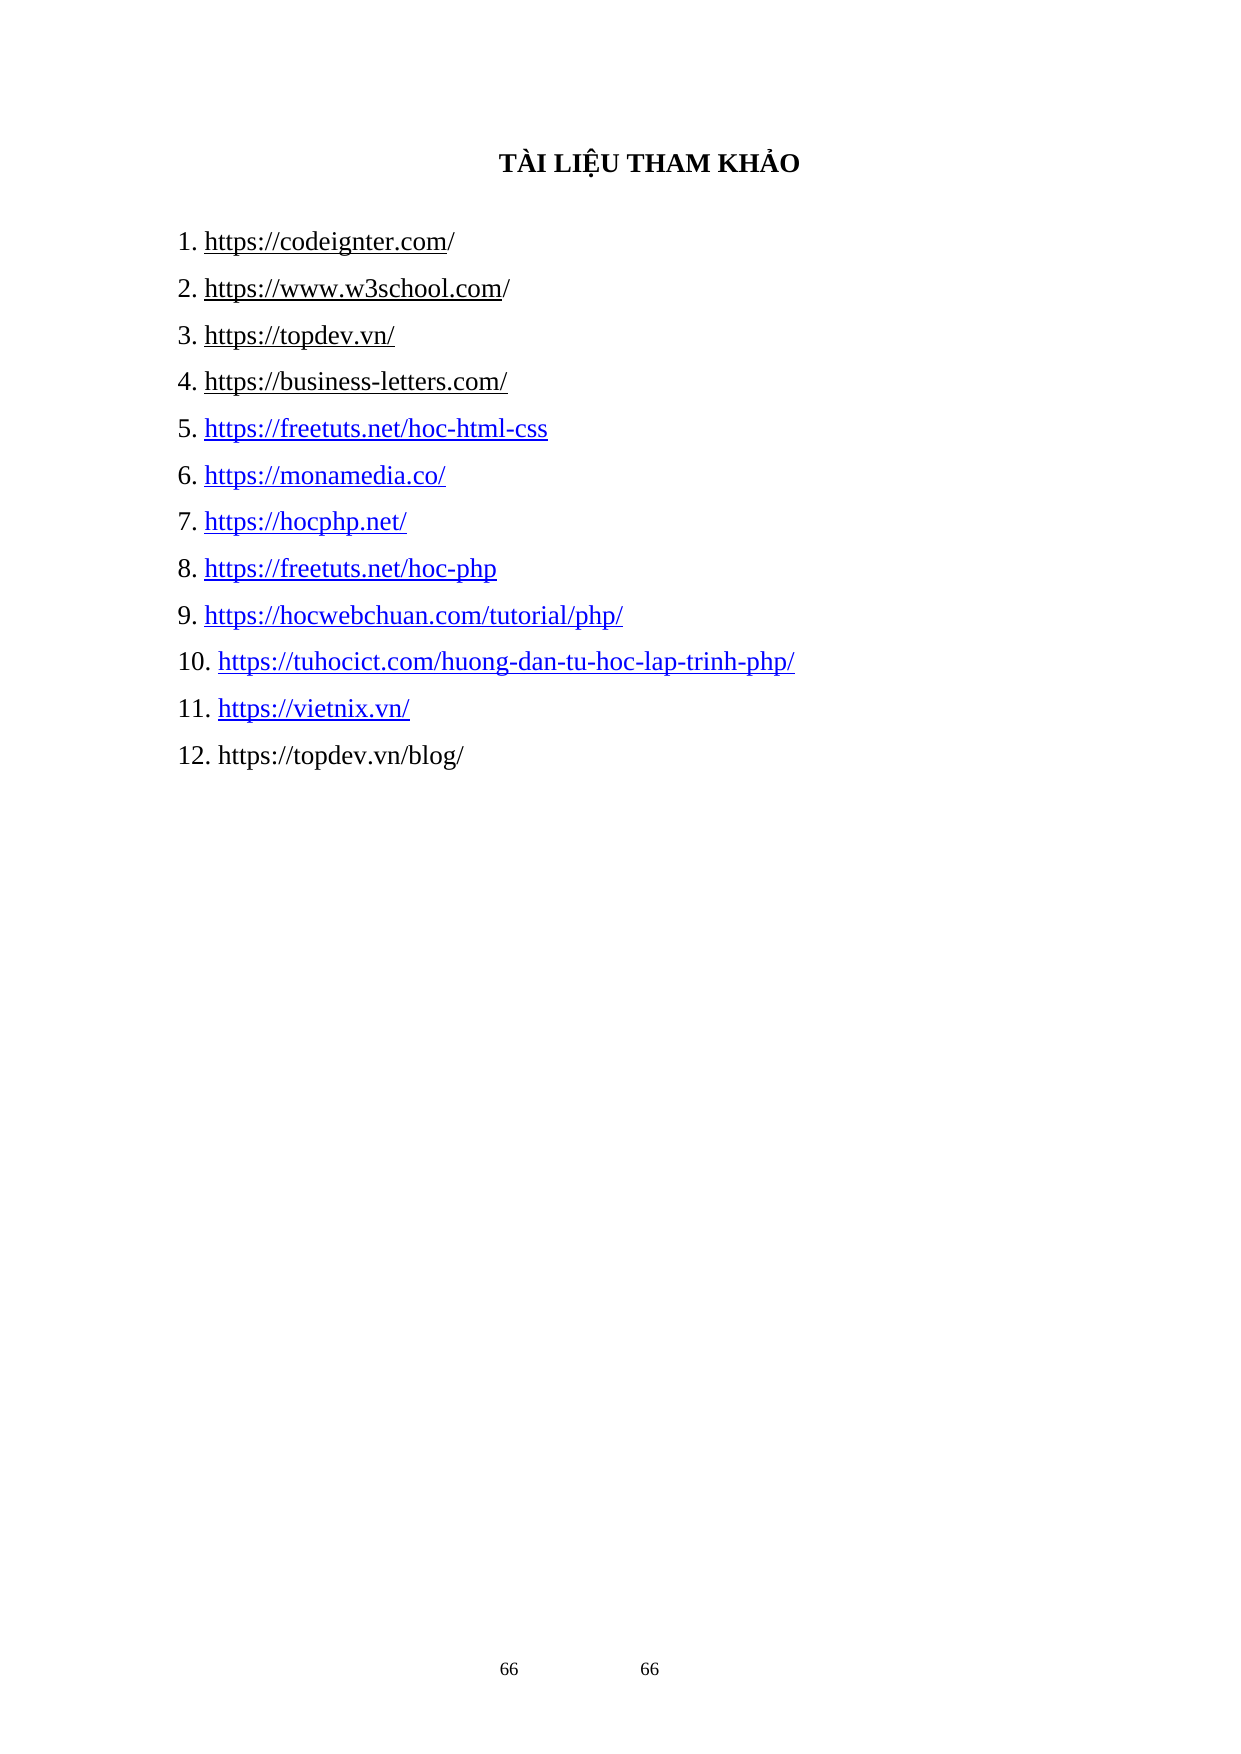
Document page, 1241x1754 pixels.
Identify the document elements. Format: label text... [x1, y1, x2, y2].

list https://www.w3school.com/ [177, 272, 1122, 303]
list https://tuhocict.com/huong-dan-tu-hoc-lap-trinh-php/ [177, 645, 1122, 677]
list https://freetuts.net/hoc-html-css [177, 412, 1122, 443]
list https://business-letters.com/ [177, 365, 1122, 397]
list https://topdev.vn/blog/ [177, 739, 1122, 770]
list https://vietnix.vn/ [177, 692, 1122, 723]
list https://hocphp.net/ [177, 505, 1122, 537]
list https://topdev.vn/ [177, 319, 1122, 350]
list https://freetuts.net/hoc-php [177, 552, 1122, 583]
list https://codeignter.com/ [177, 225, 1122, 257]
list https://hocwebchuan.com/tutorial/php/ [177, 599, 1122, 630]
text Tài liệu tham khảo [177, 148, 1122, 179]
list https://monamedia.co/ [177, 459, 1122, 490]
